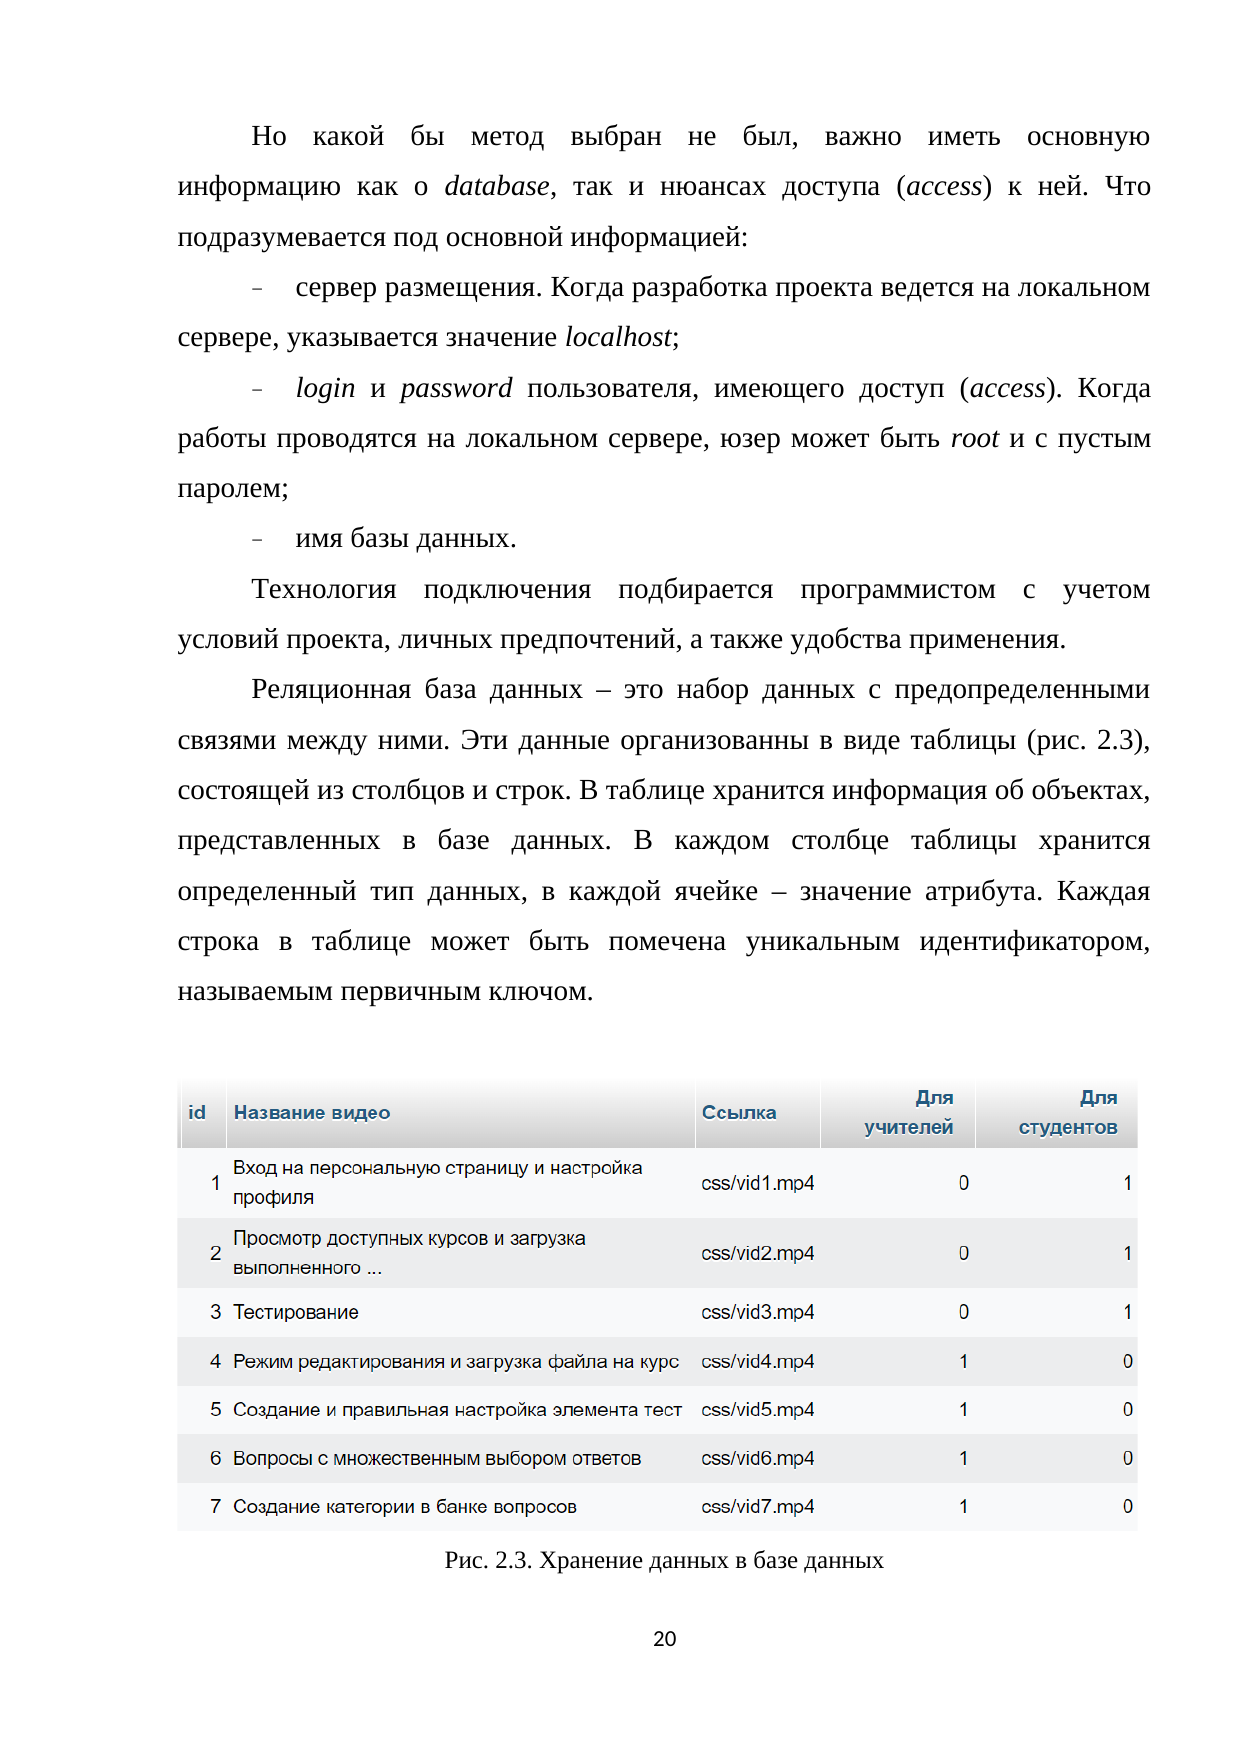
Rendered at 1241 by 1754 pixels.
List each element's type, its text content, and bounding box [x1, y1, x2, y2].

text Рис. 2.3. Хранение данных в базе данных [177, 1545, 1152, 1574]
list имя базы данных. [177, 521, 1152, 554]
text Но какой бы метод выбран не был, важно иметь основную информацию как о database, так и нюансах доступа (access) к ней. Что подразумевается под основной информацией: [177, 118, 1152, 252]
list login и password пользователя, имеющего доступ (access). Когда работы проводятся на локальном сервере, юзер может быть root и с пустым паролем; [177, 370, 1152, 504]
list сервер размещения. Когда разработка проекта ведется на локальном сервере, указывается значение localhost; [177, 269, 1152, 353]
text Реляционная база данных – это набор данных с предопределенными связями между ними. Эти данные организованны в виде таблицы (рис. 2.3), состоящей из столбцов и строк. В таблице хранится информация об объектах, представленных в базе данных. В каждом столбце таблицы хранится определенный тип данных, в каждой ячейке – значение атрибута. Каждая строка в таблице может быть помечена уникальным идентификатором, называемым первичным ключом. [177, 672, 1152, 1007]
subtitle Технология подключения подбирается программистом с учетом условий проекта, личных предпочтений, а также удобства применения. [177, 571, 1152, 655]
picture [177, 1074, 1138, 1531]
